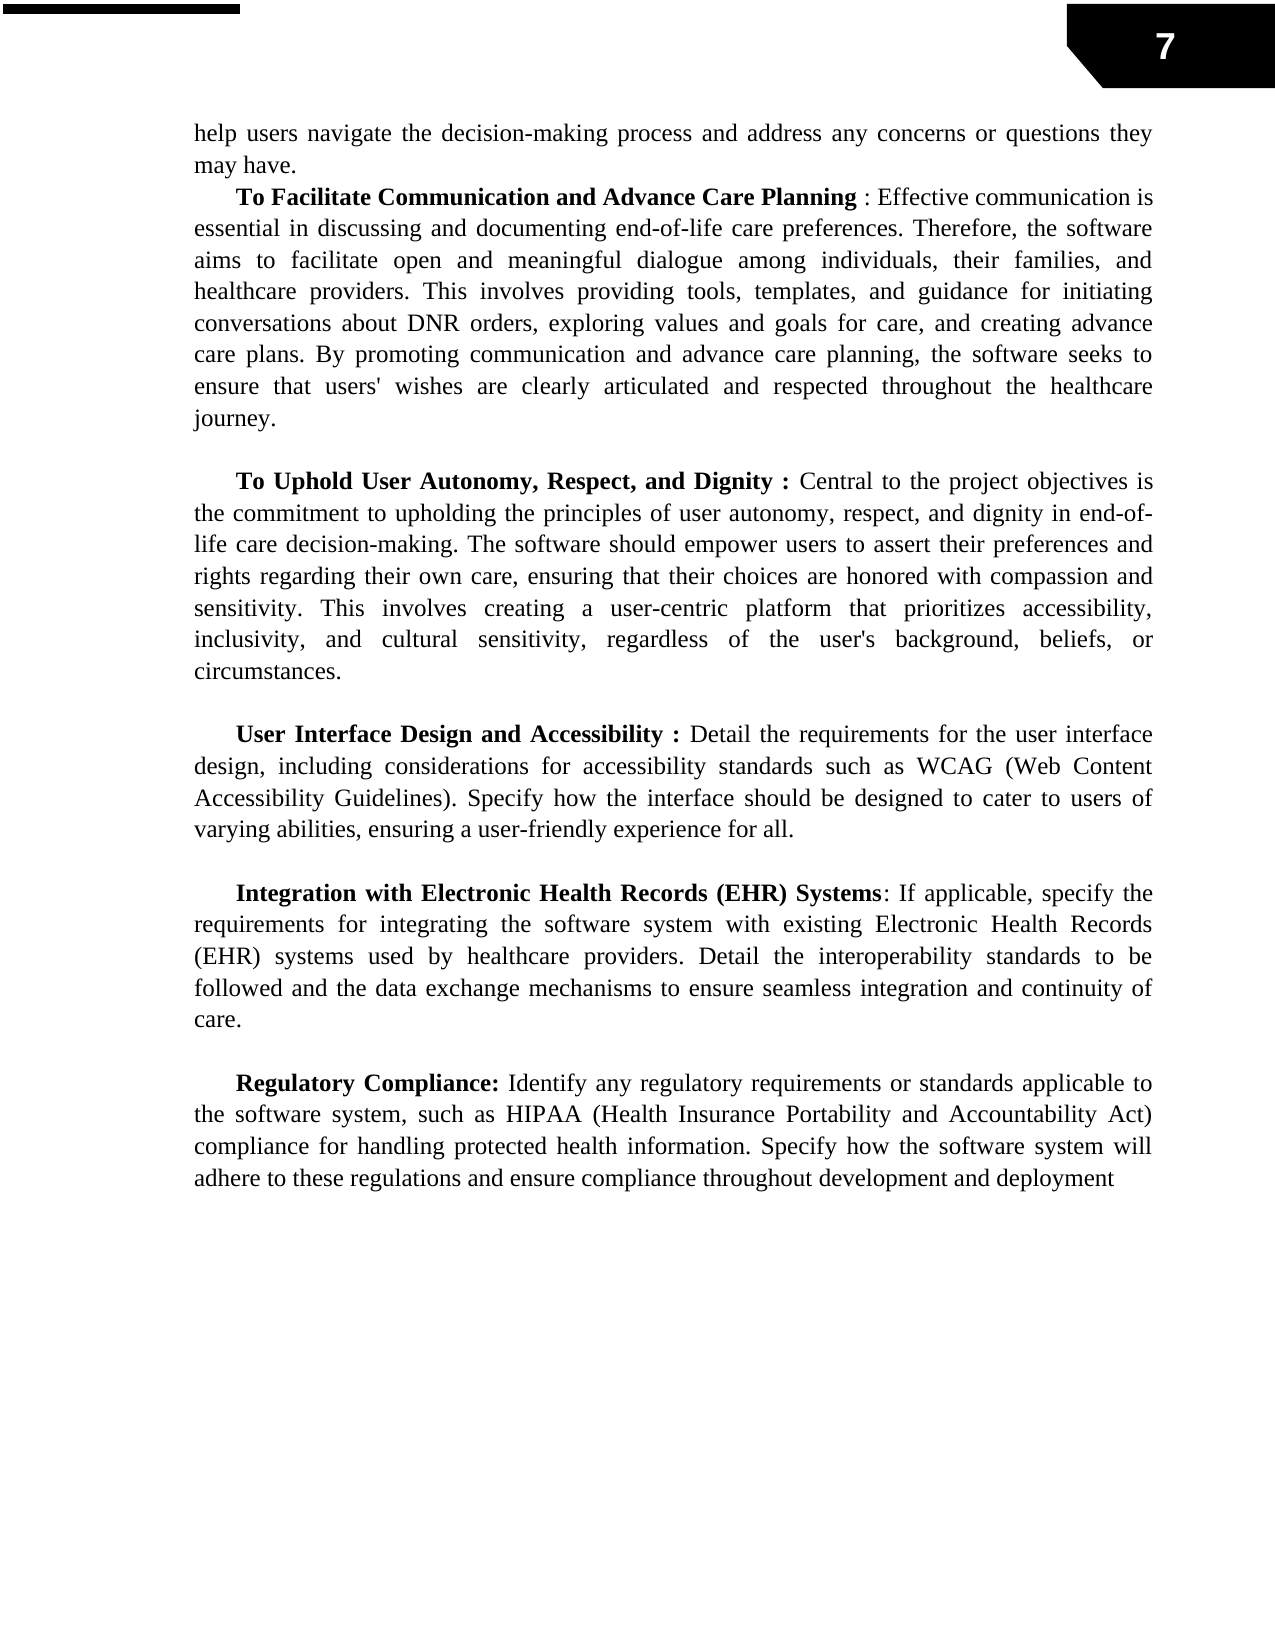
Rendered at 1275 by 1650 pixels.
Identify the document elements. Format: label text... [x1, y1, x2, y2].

text Integration with Electronic Health Records (EHR) Systems: If applicable, specify the requirements for integrating the software system with existing Electronic Health Records (EHR) systems used by healthcare providers. Detail the interoperability standards to be followed and the data exchange mechanisms to ensure seamless integration and continuity of care. [194, 878, 1154, 1033]
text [194, 118, 1154, 179]
text To Facilitate Communication and Advance Care Planning : Effective communication is essential in discussing and documenting end-of-life care preferences. Therefore, the software aims to facilitate open and meaningful dialogue among individuals, their families, and healthcare providers. This involves providing tools, templates, and guidance for initiating conversations about DNR orders, exploring values and goals for care, and creating advance care plans. By promoting communication and advance care planning, the software seeks to ensure that users' wishes are clearly articulated and respected throughout the healthcare journey. [194, 182, 1154, 431]
text Regulatory Compliance: Identify any regulatory requirements or standards applicable to the software system, such as HIPAA (Health Insurance Portability and Accountability Act) compliance for handling protected health information. Specify how the software system will adhere to these regulations and ensure compliance throughout development and deployment [194, 1068, 1154, 1191]
text To Uphold User Autonomy, Respect, and Dignity : Central to the project objectives is the commitment to upholding the principles of user autonomy, respect, and dignity in end-of-life care decision-making. The software should empower users to assert their preferences and rights regarding their own care, ensuring that their choices are honored with compassion and sensitivity. This involves creating a user-centric platform that prioritizes accessibility, inclusivity, and cultural sensitivity, regardless of the user's background, beliefs, or circumstances. [194, 466, 1154, 684]
text User Interface Design and Accessibility : Detail the requirements for the user interface design, including considerations for accessibility standards such as WCAG (Web Content Accessibility Guidelines). Specify how the interface should be designed to cater to users of varying abilities, ensuring a user-friendly experience for all. [194, 719, 1154, 843]
